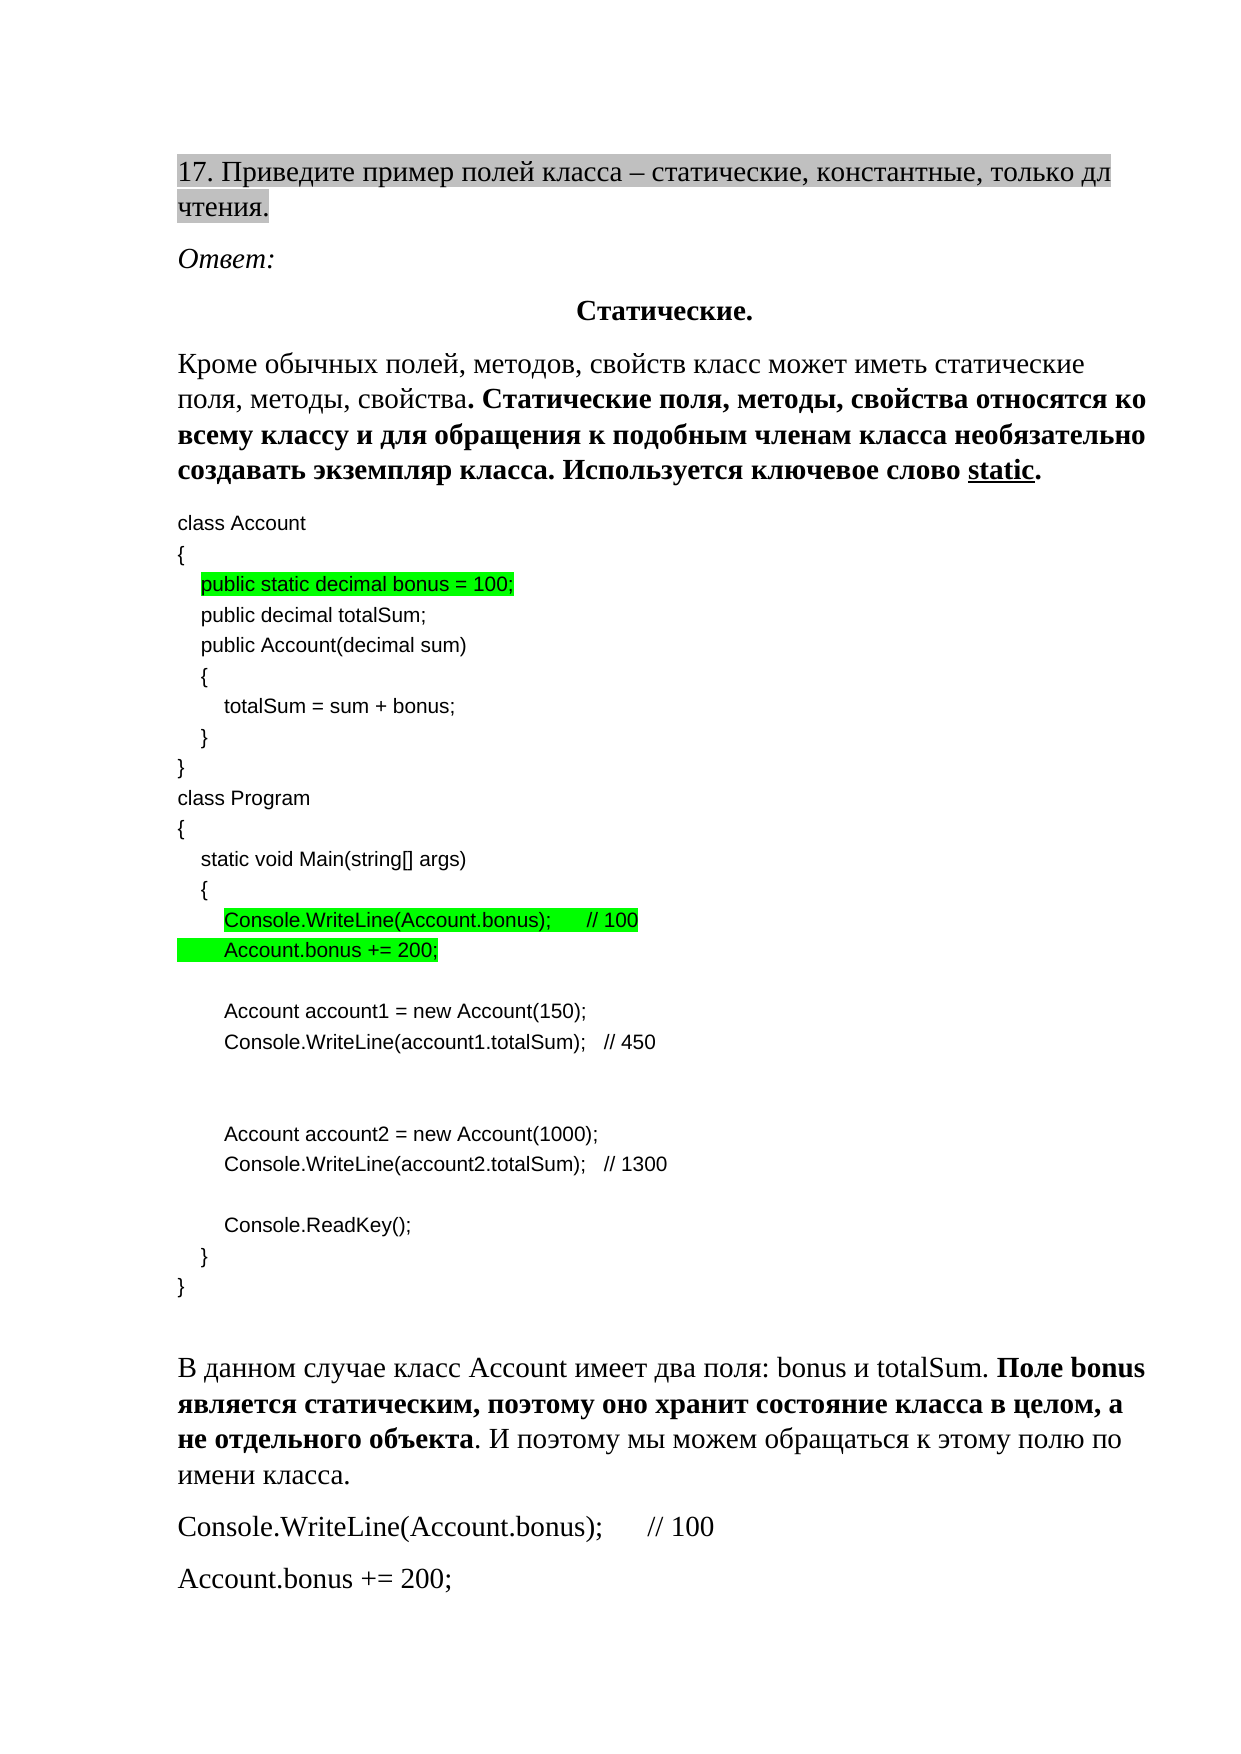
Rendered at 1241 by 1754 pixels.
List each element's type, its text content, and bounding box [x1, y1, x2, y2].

text } [177, 1267, 1152, 1298]
text Console.WriteLine(Account.bonus); // 100 [177, 901, 1152, 932]
text Ответ: [177, 241, 1152, 275]
text { [177, 871, 1152, 901]
text В данном случае класс Account имеет два поля: bonus и totalSum. Поле bonus является статическим, поэтому оно хранит состояние класса в целом, а не отдельного объекта. И поэтому мы можем обращаться к этому полю по имени класса. [177, 1350, 1152, 1490]
text Account account2 = new Account(1000); [177, 1115, 1152, 1145]
text Статические. [177, 293, 1152, 327]
text static void Main(string[] args) [177, 840, 1152, 871]
text Account.bonus += 200; [177, 1561, 1152, 1595]
text { [177, 810, 1152, 840]
text { [177, 535, 1152, 566]
text } [177, 749, 1152, 779]
text Console.WriteLine(Account.bonus); // 100 [177, 1509, 1152, 1542]
text Account.bonus += 200; [177, 932, 1152, 962]
text } [177, 1237, 1152, 1267]
text { [177, 657, 1152, 688]
text class Program [177, 779, 1152, 810]
text } [177, 718, 1152, 749]
text 17. Приведите пример полей класса – статические, константные, только дл чтения. [177, 118, 1152, 223]
text Account account1 = new Account(150); [177, 993, 1152, 1023]
text public Account(decimal sum) [177, 627, 1152, 657]
text Console.WriteLine(account1.totalSum); // 450 [177, 1023, 1152, 1054]
text Кроме обычных полей, методов, свойств класс может иметь статические поля, методы, свойства. Статические поля, методы, свойства относятся ко всему классу и для обращения к подобным членам класса необязательно создавать экземпляр класса. Используется ключевое слово static. [177, 346, 1152, 486]
text Console.WriteLine(account2.totalSum); // 1300 [177, 1145, 1152, 1176]
text totalSum = sum + bonus; [177, 688, 1152, 718]
text class Account [177, 504, 1152, 535]
text Console.ReadKey(); [177, 1206, 1152, 1237]
text public static decimal bonus = 100; [177, 566, 1152, 596]
text public decimal totalSum; [177, 596, 1152, 627]
